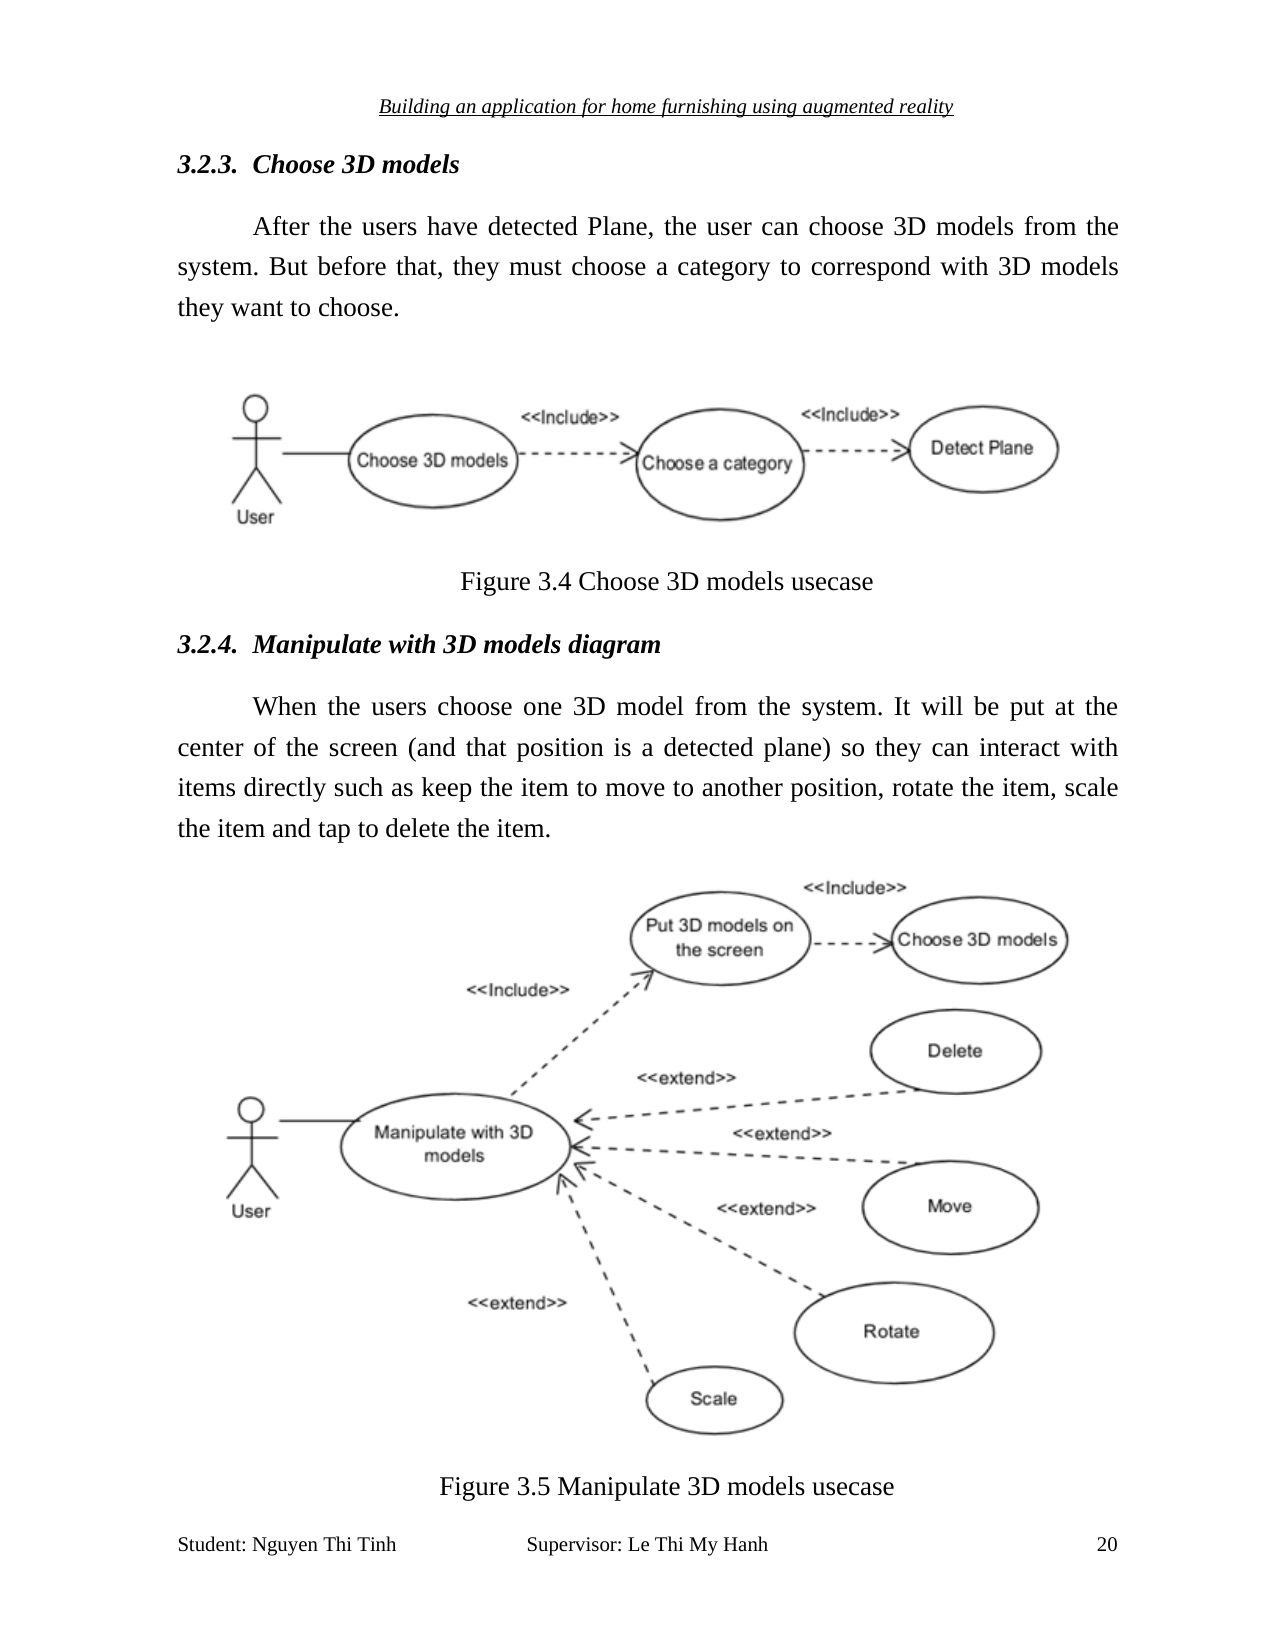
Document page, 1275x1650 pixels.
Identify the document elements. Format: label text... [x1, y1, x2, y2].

list Choose 3D models [177, 148, 1060, 179]
text When the users choose one 3D model from the system. It will be put at the center of the screen (and that position is a detected plane) so they can interact with items directly such as keep the item to move to another position, rotate the item, scale the item and tap to delete the item. [177, 691, 1120, 843]
picture [214, 874, 1084, 1443]
text After the users have detected Plane, the user can choose 3D models from the system. But before that, they must choose a category to correspond with 3D models they want to choose. [177, 210, 1120, 322]
list Manipulate with 3D models diagram [177, 628, 1060, 659]
text Figure 3.5 Manipulate 3D models usecase [177, 1470, 1157, 1501]
picture [223, 353, 1074, 538]
text Figure 3.4 Choose 3D models usecase [177, 565, 1157, 596]
